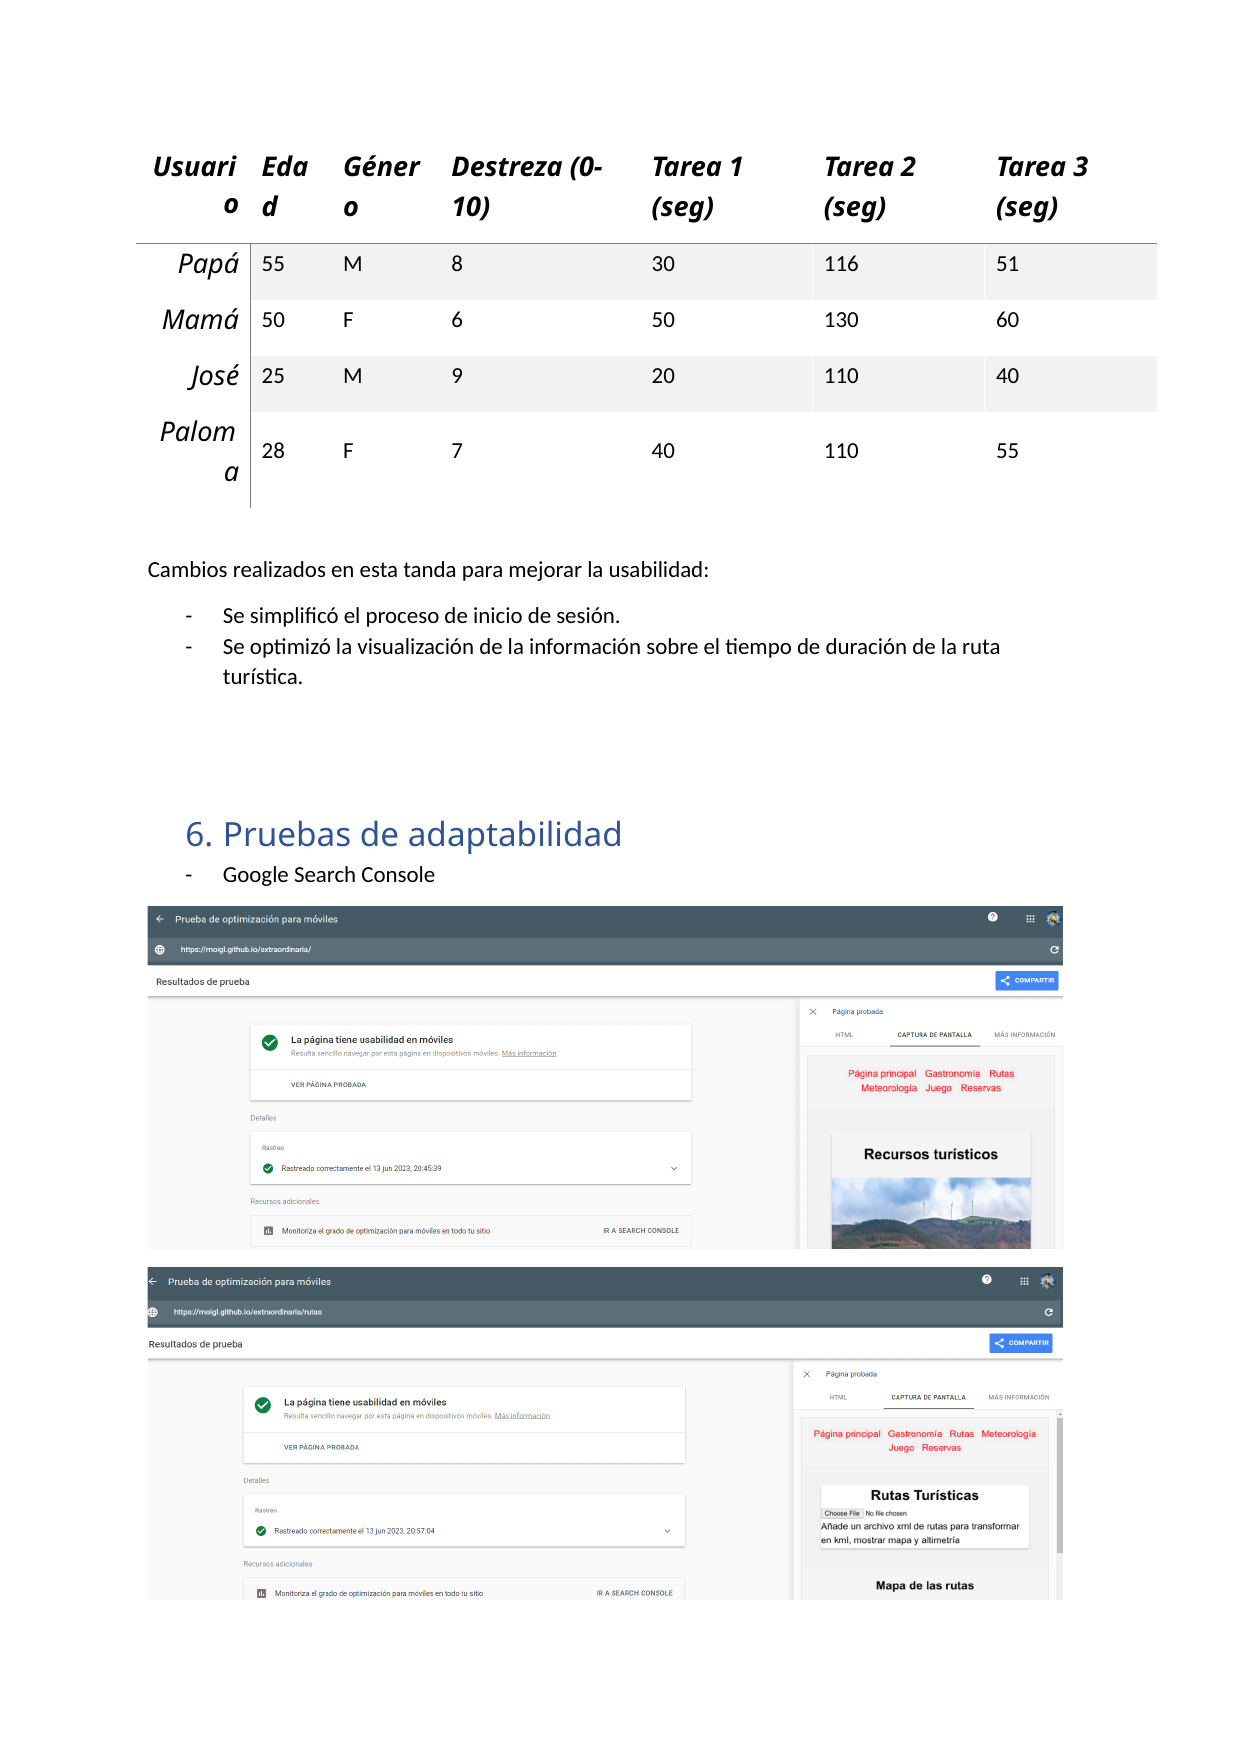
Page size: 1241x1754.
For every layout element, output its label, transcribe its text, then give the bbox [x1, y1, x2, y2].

table_cell 25 [251, 356, 332, 412]
table_header Usuario [136, 148, 250, 243]
table_cell 9 [440, 356, 640, 412]
table_cell 130 [813, 300, 984, 356]
table_cell M [332, 244, 440, 300]
table_cell 40 [985, 356, 1157, 412]
table_cell 55 [251, 244, 332, 300]
list Se simplificó el proceso de inicio de sesión. [185, 602, 1063, 630]
table_cell 50 [640, 300, 812, 356]
table_cell 55 [985, 412, 1157, 508]
text Cambios realizados en esta tanda para mejorar la usabilidad: [148, 555, 1063, 583]
table_cell 8 [440, 244, 640, 300]
table_cell José [136, 356, 250, 412]
table_cell 110 [813, 356, 984, 412]
table_header Tarea 3 (seg) [985, 148, 1157, 243]
table_cell 6 [440, 300, 640, 356]
list Google Search Console [185, 860, 1063, 888]
table_cell 20 [640, 356, 812, 412]
table_cell 7 [440, 412, 640, 508]
table_cell Mamá [136, 300, 250, 356]
table_header Destreza (0-10) [440, 148, 640, 243]
table_cell Paloma [136, 412, 250, 508]
table_cell 30 [640, 244, 812, 300]
table_cell F [332, 300, 440, 356]
table_cell F [332, 412, 440, 508]
picture [147, 1267, 1063, 1600]
picture [147, 906, 1063, 1249]
table_cell 28 [251, 412, 332, 508]
table_header Género [332, 148, 440, 243]
table_cell 110 [813, 412, 984, 508]
table_cell 116 [813, 244, 984, 300]
table_cell M [332, 356, 440, 412]
table_cell Papá [136, 244, 250, 300]
table_cell 51 [985, 244, 1157, 300]
list Se optimizó la visualización de la información sobre el tiempo de duración de la ruta turística. [185, 632, 1063, 690]
table_cell 40 [640, 412, 812, 508]
table_header Tarea 1 (seg) [640, 148, 812, 243]
table_cell 50 [251, 300, 332, 356]
table_cell 60 [985, 300, 1157, 356]
subtitle Pruebas de adaptabilidad [185, 811, 1063, 856]
table_header Tarea 2 (seg) [813, 148, 984, 243]
table_header Edad [250, 148, 332, 243]
